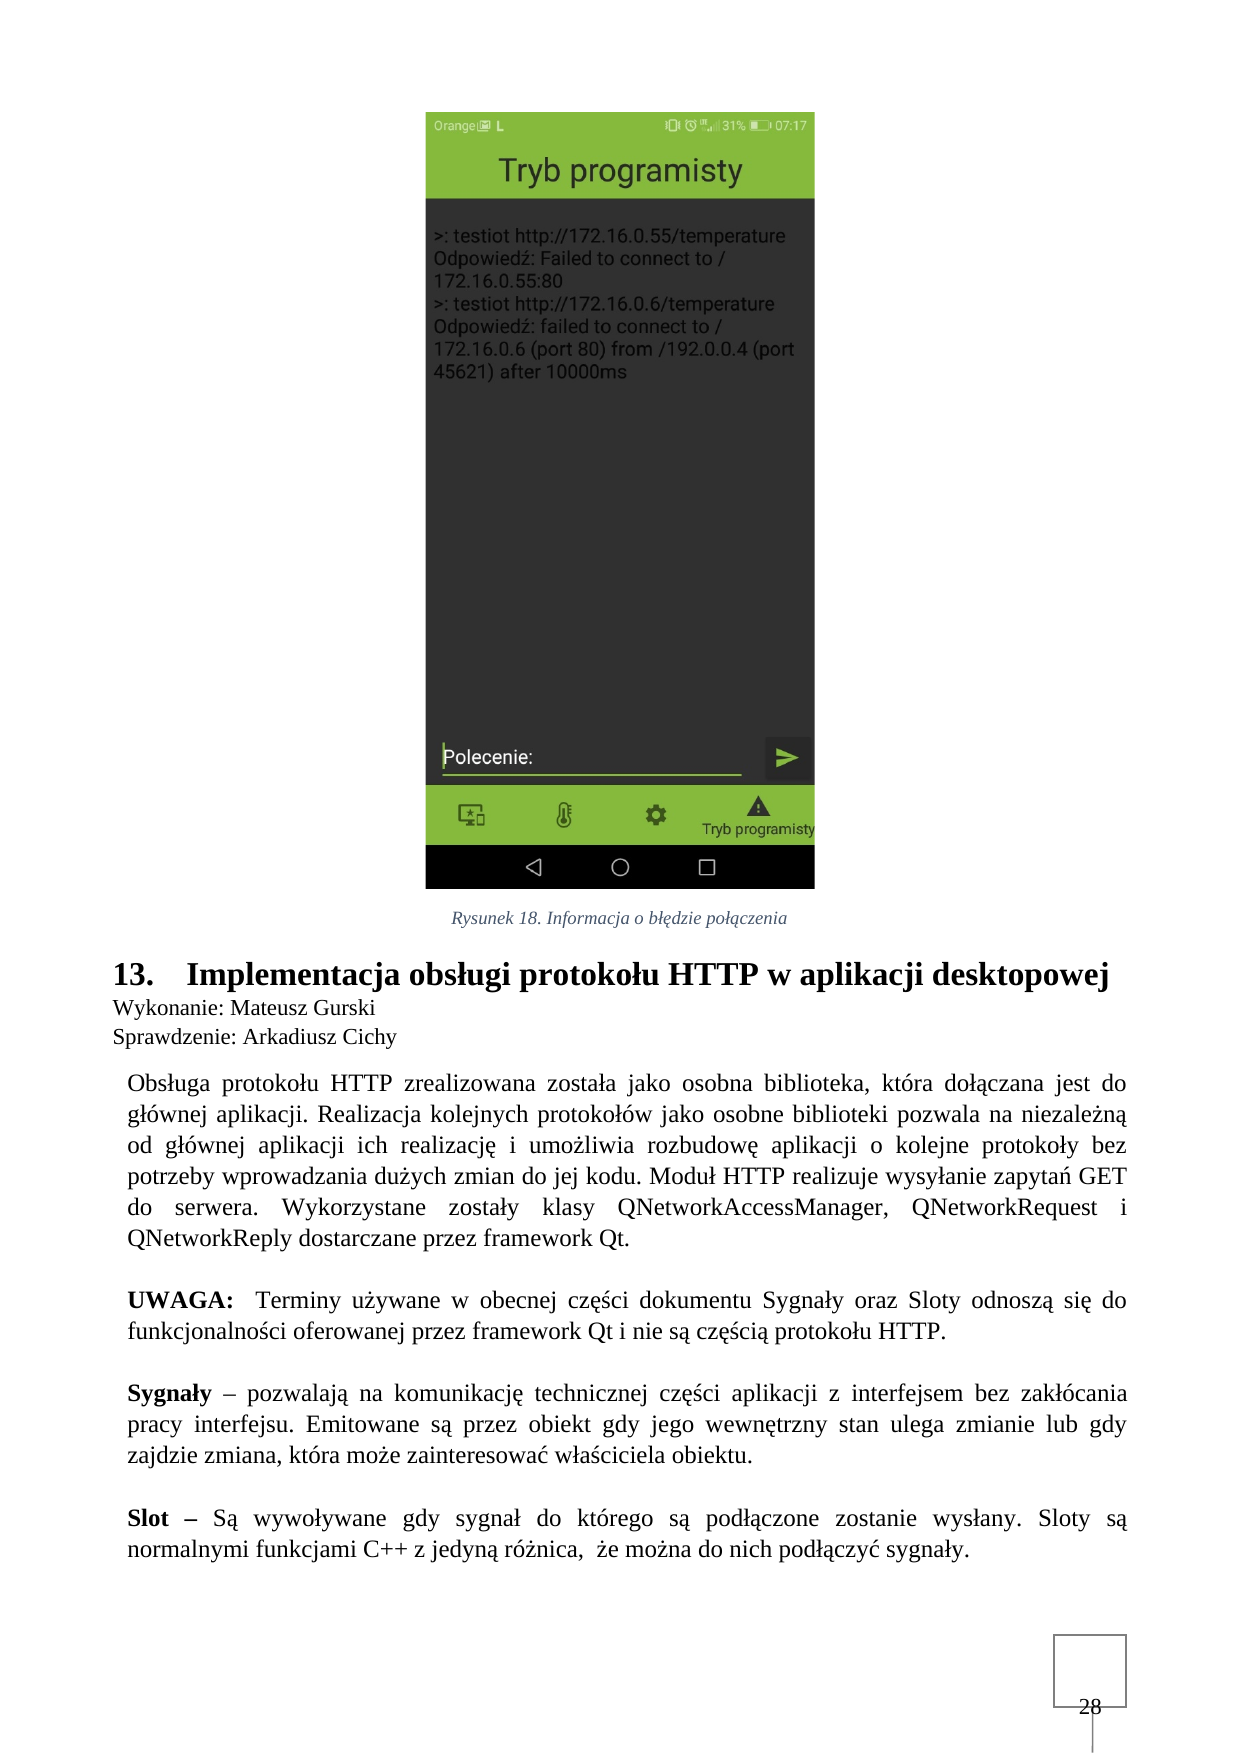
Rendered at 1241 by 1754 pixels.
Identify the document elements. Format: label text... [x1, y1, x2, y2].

list Sygnały – pozwalają na komunikację technicznej części aplikacji z interfejsem bez zakłócania pracy interfejsu. Emitowane są przez obiekt gdy jego wewnętrzny stan ulega zmianie lub gdy zajdzie zmiana, która może zainteresować właściciela obiektu. [127, 1378, 1128, 1469]
picture [425, 112, 815, 889]
subtitle Implementacja obsługi protokołu HTTP w aplikacji desktopowej [112, 954, 1128, 992]
list Slot – Są wywoływane gdy sygnał do którego są podłączone zostanie wysłany. Sloty są normalnymi funkcjami C++ z jedyną różnica, że można do nich podłączyć sygnały. [127, 1503, 1128, 1562]
text Rysunek . Informacja o błędzie połączenia [112, 907, 1128, 929]
list Obsługa protokołu HTTP zrealizowana została jako osobna biblioteka, która dołączana jest do głównej aplikacji. Realizacja kolejnych protokołów jako osobne biblioteki pozwala na niezależną od głównej aplikacji ich realizację i umożliwia rozbudowę aplikacji o kolejne protokoły bez potrzeby wprowadzania dużych zmian do jej kodu. Moduł HTTP realizuje wysyłanie zapytań GET do serwera. Wykorzystane zostały klasy QNetworkAccessManager, QNetworkRequest i QNetworkReply dostarczane przez framework Qt. [127, 1068, 1128, 1252]
text Wykonanie: Mateusz Gurski Sprawdzenie: Arkadiusz Cichy [112, 994, 1128, 1049]
list UWAGA: Terminy używane w obecnej części dokumentu Sygnały oraz Sloty odnoszą się do funkcjonalności oferowanej przez framework Qt i nie są częścią protokołu HTTP. [127, 1285, 1128, 1345]
